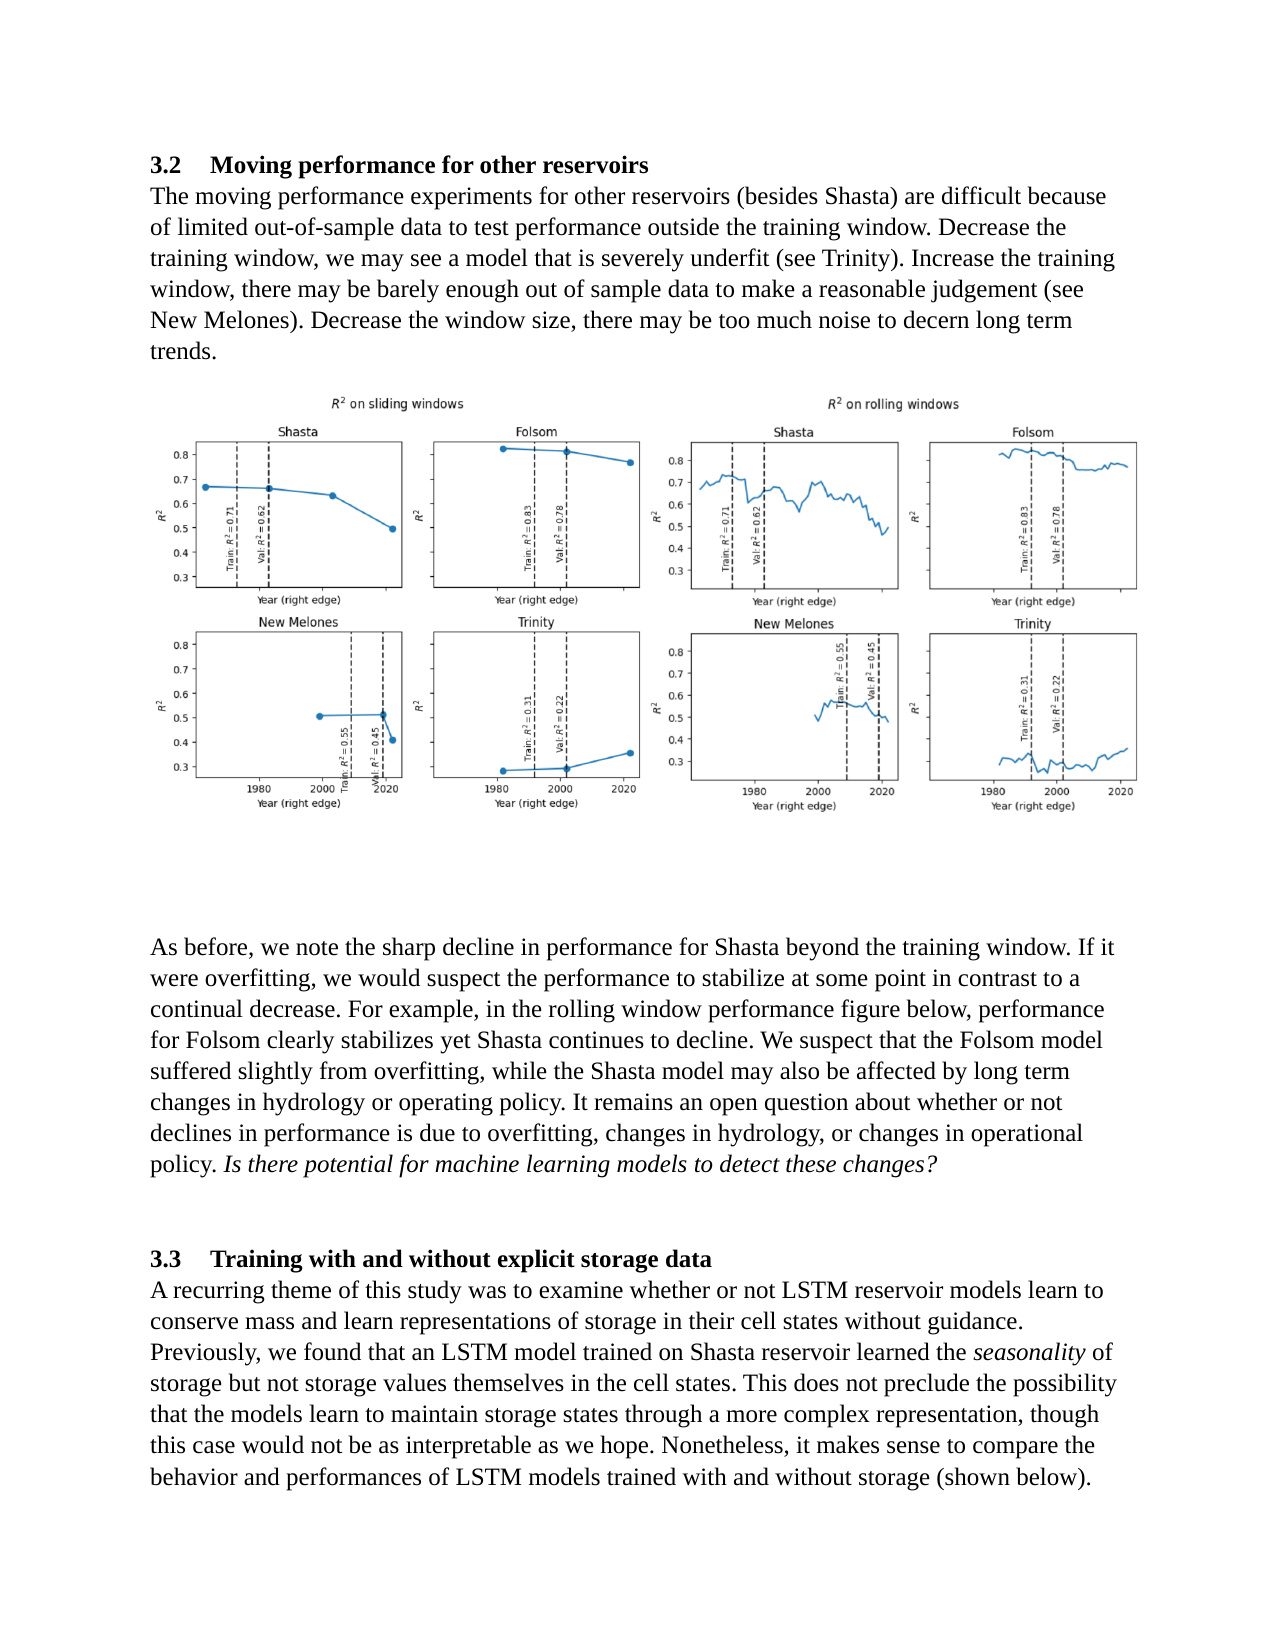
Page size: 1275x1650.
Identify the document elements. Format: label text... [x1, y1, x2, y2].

text The moving performance experiments for other reservoirs (besides Shasta) are difficult because of limited out-of-sample data to test performance outside the training window. Decrease the training window, we may see a model that is severely underfit (see Trinity). Increase the training window, there may be barely enough out of sample data to make a reasonable judgement (see New Melones). Decrease the window size, there may be too much noise to decern long term trends. [150, 181, 1125, 365]
picture [149, 392, 644, 814]
subtitle Moving performance for other reservoirs [150, 150, 1125, 179]
text A recurring theme of this study was to examine whether or not LSTM reservoir models learn to conserve mass and learn representations of storage in their cell states without guidance. Previously, we found that an LSTM model trained on Shasta reservoir learned the seasonality of storage but not storage values themselves in the cell states. This does not preclude the possibility that the models learn to maintain storage states through a more complex representation, though this case would not be as interpretable as we hope. Nonetheless, it makes sense to compare the behavior and performances of LSTM models trained with and without storage (shown below). [150, 1275, 1125, 1490]
text As before, we note the sharp decline in performance for Shasta beyond the training window. If it were overfitting, we would suspect the performance to stabilize at some point in contrast to a continual decrease. For example, in the rolling window performance figure below, performance for Folsom clearly stabilizes yet Shasta continues to decline. We suspect that the Folsom model suffered slightly from overfitting, while the Shasta model may also be affected by long term changes in hydrology or operating policy. It remains an open question about whether or not declines in performance is due to overfitting, changes in hydrology, or changes in operational policy. Is there potential for machine learning models to detect these changes? [150, 932, 1125, 1178]
subtitle Training with and without explicit storage data [150, 1244, 1125, 1273]
picture [645, 394, 1141, 815]
